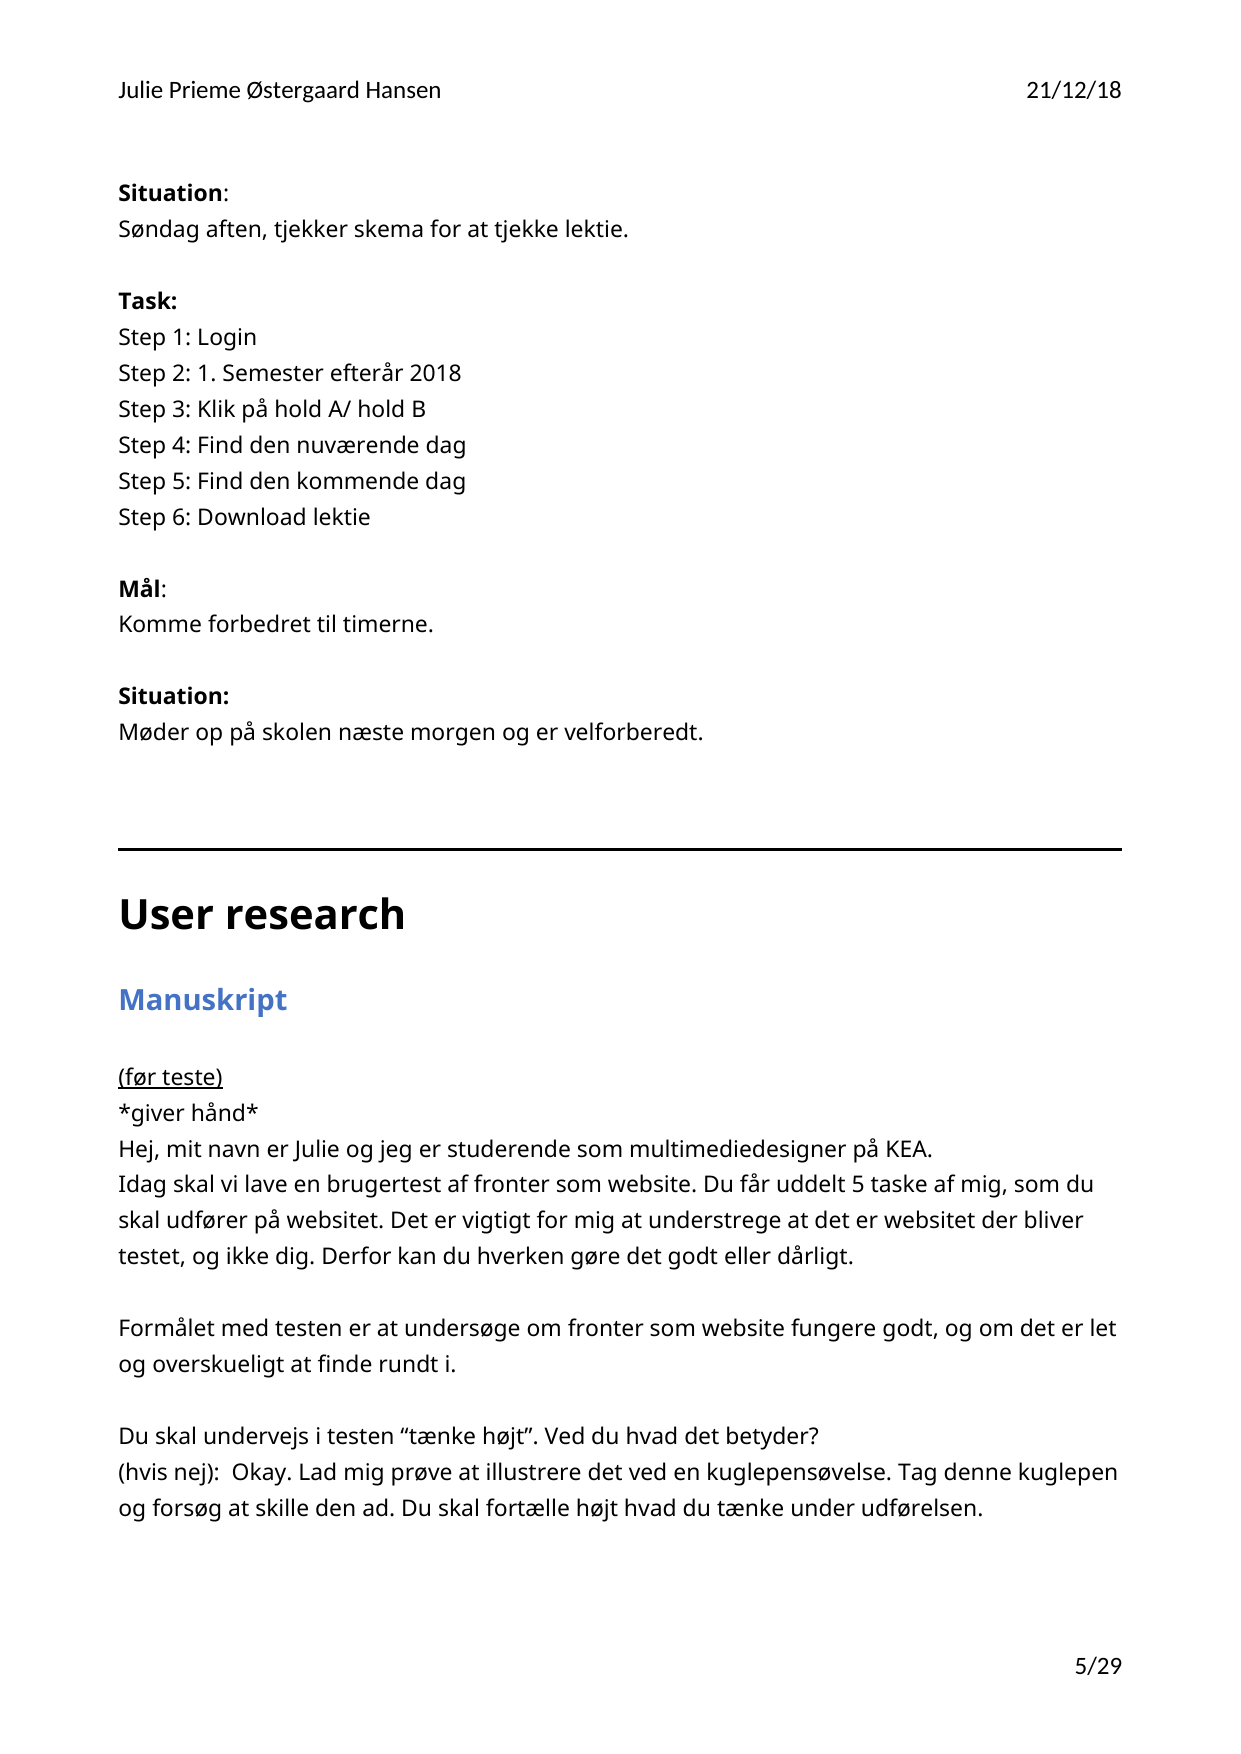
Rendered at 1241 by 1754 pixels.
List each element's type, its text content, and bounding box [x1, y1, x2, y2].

text Step 2: 1. Semester efterår 2018 [118, 357, 1122, 388]
text Mål: [118, 572, 1122, 604]
text Step 4: Find den nuværende dag [118, 429, 1122, 460]
text Du skal undervejs i testen “tænke højt”. Ved du hvad det betyder? [118, 1420, 1122, 1451]
text Task: [118, 285, 1122, 316]
text Step 6: Download lektie [118, 501, 1122, 532]
text Formålet med testen er at undersøge om fronter som website fungere godt, og om det er let og overskueligt at finde rundt i. [118, 1312, 1122, 1379]
text Møder op på skolen næste morgen og er velforberedt. [118, 716, 1122, 747]
text Step 3: Klik på hold A/ hold B [118, 393, 1122, 424]
text Manuskript [118, 979, 1122, 1019]
text Komme forbedret til timerne. [118, 608, 1122, 640]
text Idag skal vi lave en brugertest af fronter som website. Du får uddelt 5 taske af mig, som du skal udfører på websitet. Det er vigtigt for mig at understrege at det er websitet der bliver testet, og ikke dig. Derfor kan du hverken gøre det godt eller dårligt. [118, 1168, 1122, 1272]
text (før teste) [118, 1061, 1122, 1092]
text Situation: [118, 680, 1122, 712]
text Situation: [118, 177, 1122, 208]
text User research [118, 885, 1122, 941]
text Søndag aften, tjekker skema for at tjekke lektie. [118, 213, 1122, 244]
text Step 1: Login [118, 321, 1122, 352]
text Step 5: Find den kommende dag [118, 465, 1122, 496]
text Hej, mit navn er Julie og jeg er studerende som multimediedesigner på KEA. [118, 1132, 1122, 1164]
text *giver hånd* [118, 1097, 1122, 1128]
text (hvis nej): Okay. Lad mig prøve at illustrere det ved en kuglepensøvelse. Tag denne kuglepen og forsøg at skille den ad. Du skal fortælle højt hvad du tænke under udførelsen. [118, 1456, 1122, 1523]
